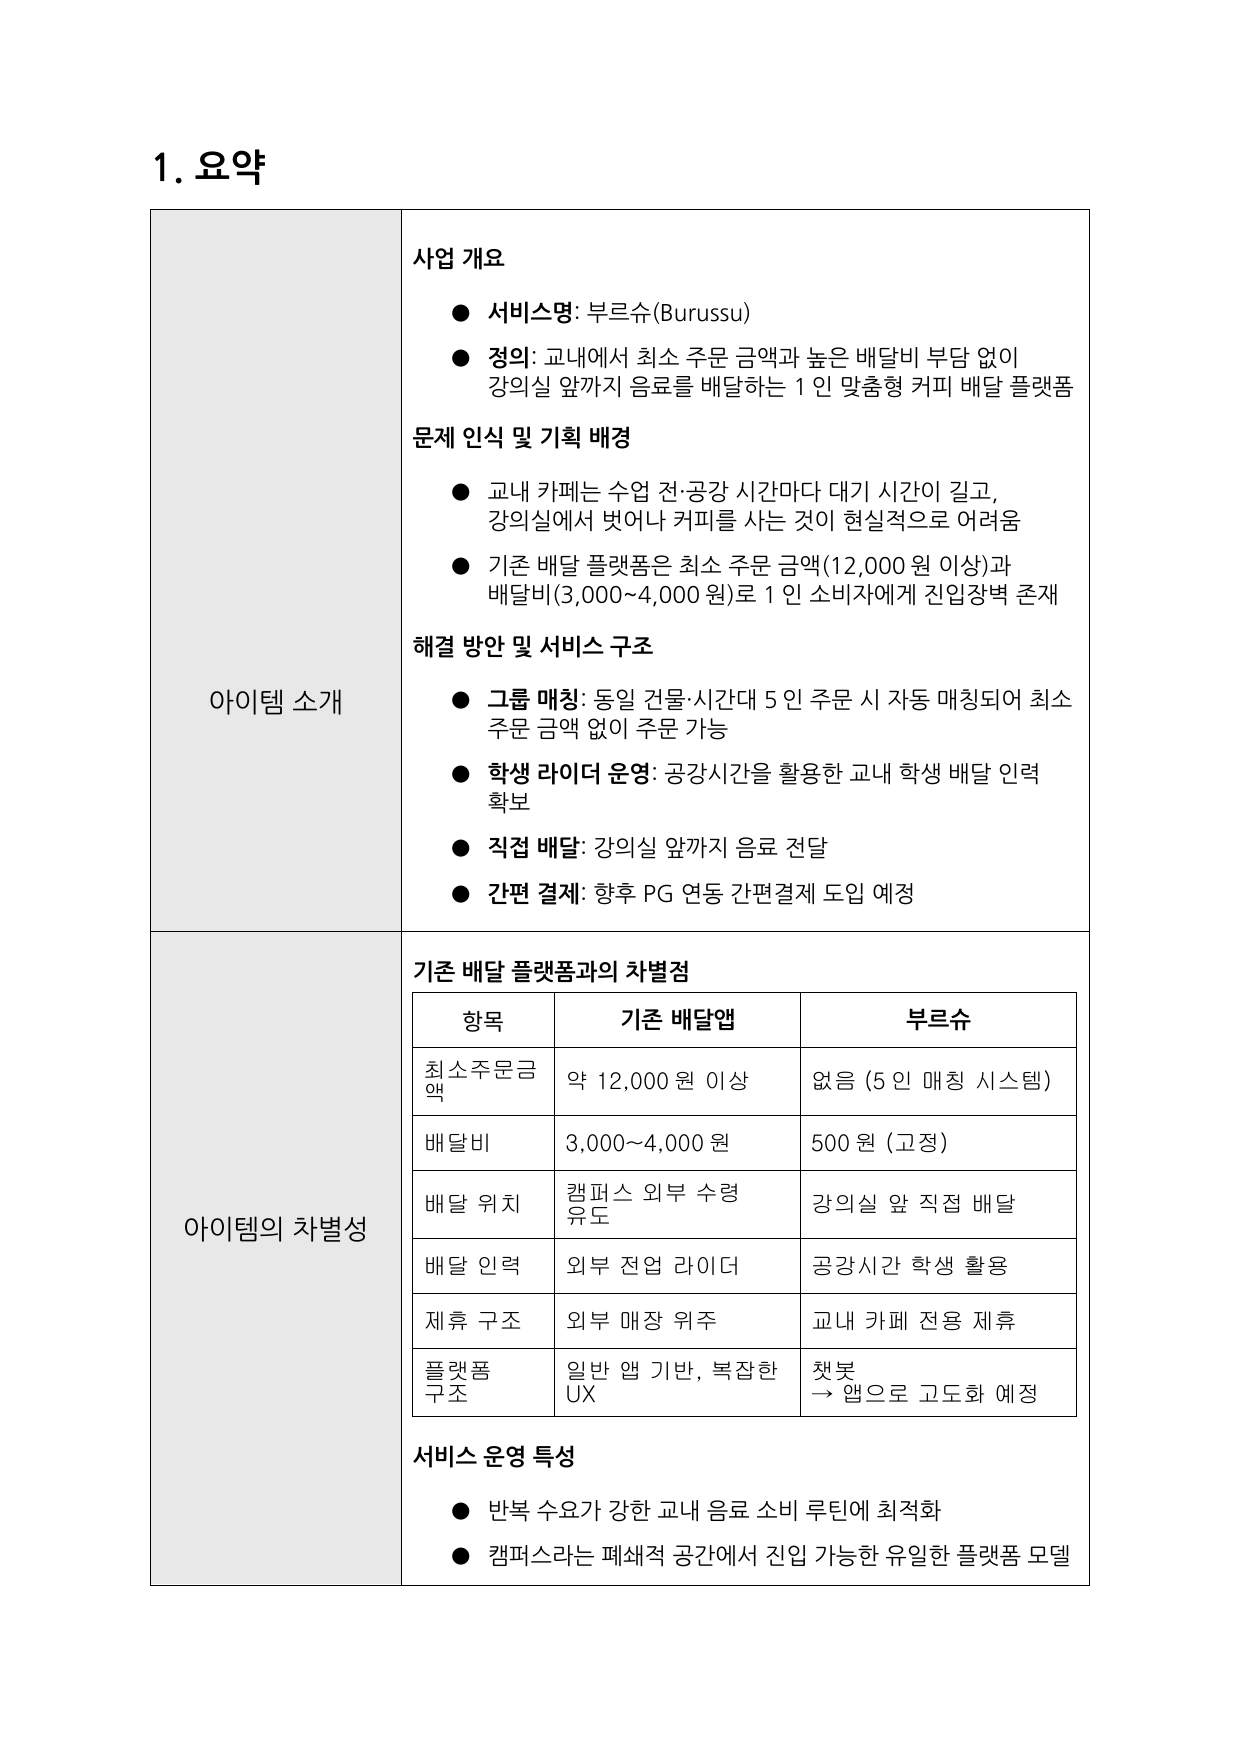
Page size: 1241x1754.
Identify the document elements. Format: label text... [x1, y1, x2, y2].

table_header 아이템 소개 [151, 210, 401, 931]
table_header 사업 개요 서비스명: 부르슈(Burussu) 정의: 교내에서 최소 주문 금액과 높은 배달비 부담 없이 강의실 앞까지 음료를 배달하는 1인 맞춤형 커피 배달 플랫폼 문제 인식 및 기획 배경 교내 카페는 수업 전·공강 시간마다 대기 시간이 길고, 강의실에서 벗어나 커피를 사는 것이 현실적으로 어려움 기존 배달 플랫폼은 최소 주문 금액(12,000원 이상)과 배달비(3,000~4,000원)로 1인 소비자에게 진입장벽 존재 해결 방안 및 서비스 구조 그룹 매칭: 동일 건물·시간대 5인 주문 시 자동 매칭되어 최소 주문 금액 없이 주문 가능 학생 라이더 운영: 공강시간을 활용한 교내 학생 배달 인력 확보 직접 배달: 강의실 앞까지 음료 전달 간편 결제: 향후 PG 연동 간편결제 도입 예정 [402, 210, 1089, 931]
text 1. 요약 [150, 150, 1090, 187]
table_cell 아이템의 차별성 [151, 932, 401, 1584]
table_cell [402, 932, 1089, 1584]
